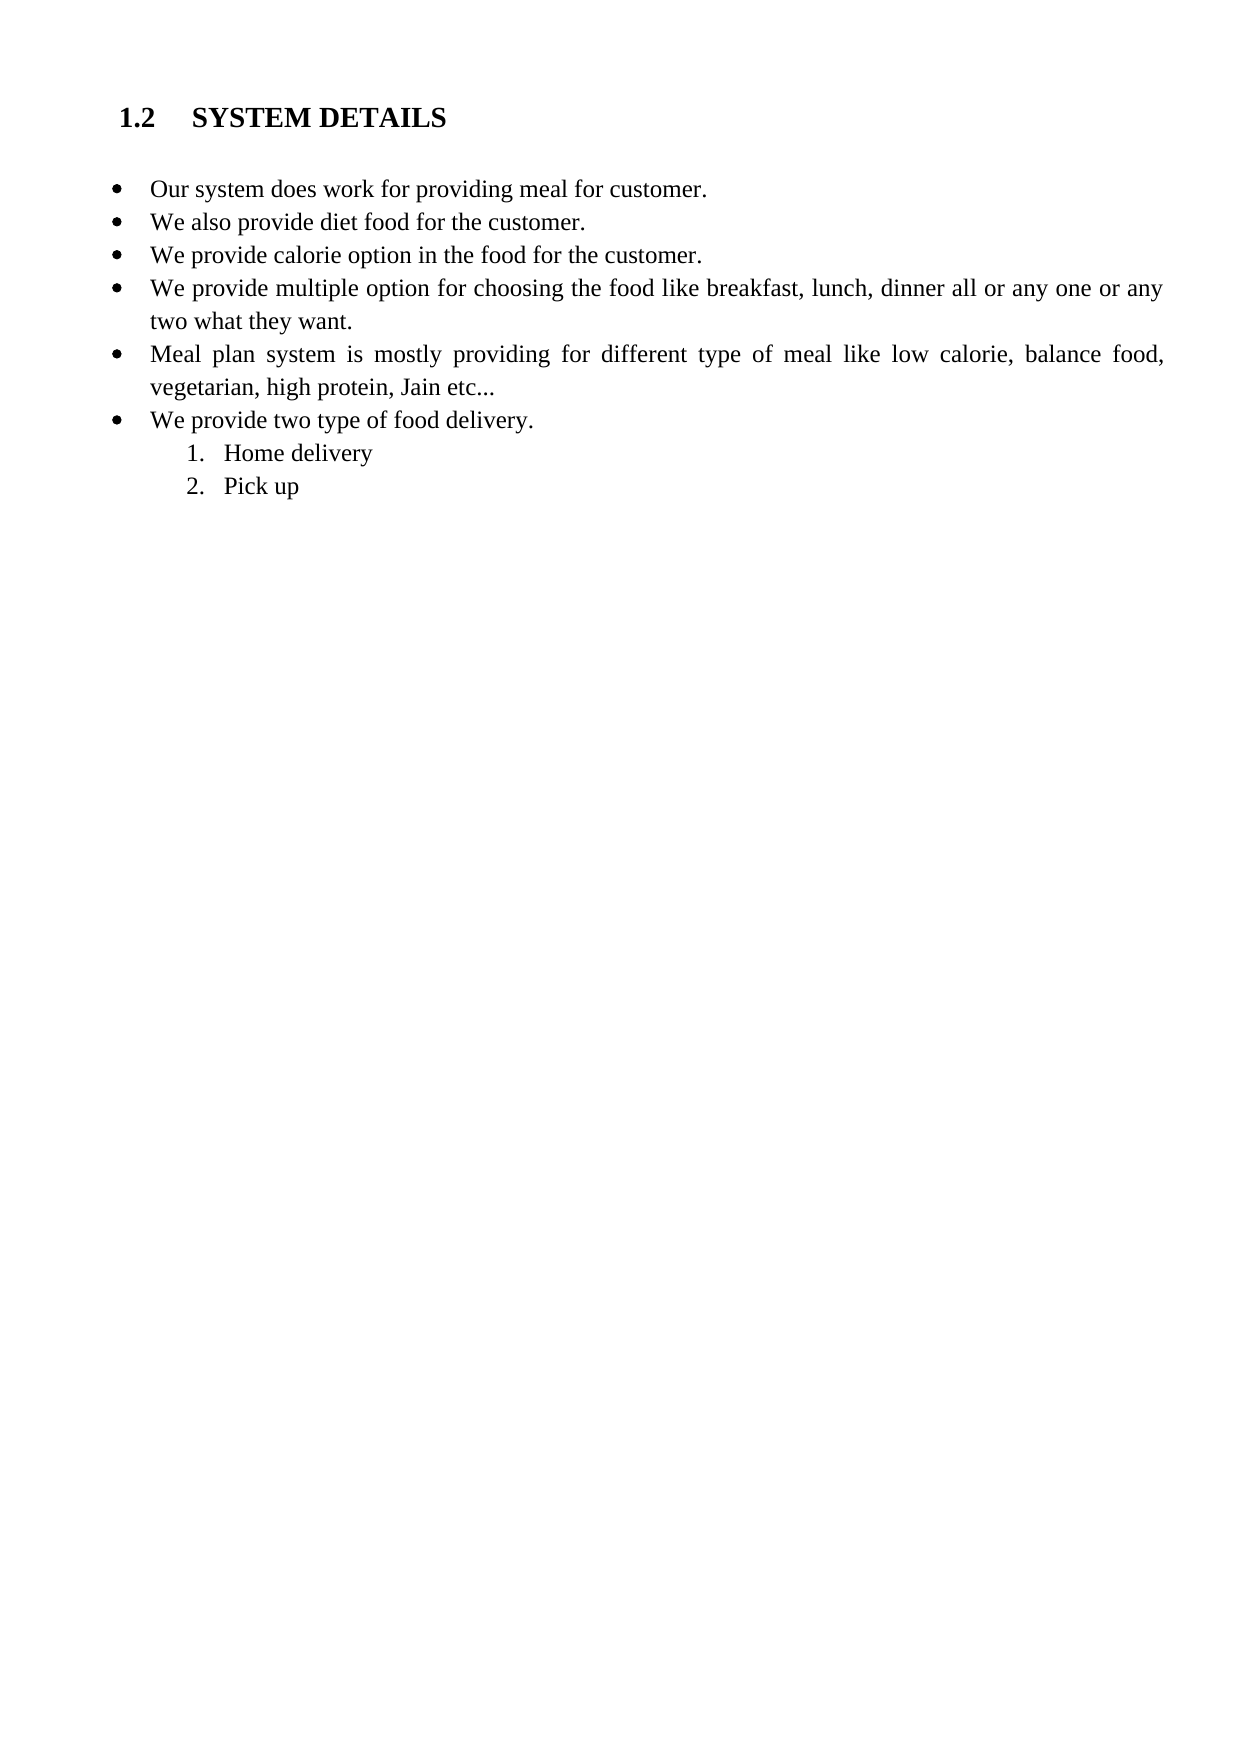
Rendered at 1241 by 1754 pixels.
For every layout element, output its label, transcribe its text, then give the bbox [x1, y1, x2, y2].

list Home delivery [186, 438, 1165, 467]
list 1.2 SYSTEM DETAILS [119, 100, 1165, 134]
list We also provide diet food for the customer. [112, 207, 1165, 236]
list Pick up [186, 471, 1165, 500]
list We provide multiple option for choosing the food like breakfast, lunch, dinner all or any one or any two what they want. [112, 273, 1165, 335]
list Our system does work for providing meal for customer. [112, 174, 1165, 203]
list Meal plan system is mostly providing for different type of meal like low calorie, balance food, vegetarian, high protein, Jain etc... [112, 339, 1165, 401]
list We provide calorie option in the food for the customer. [112, 240, 1165, 269]
list We provide two type of food delivery. [112, 405, 1165, 434]
